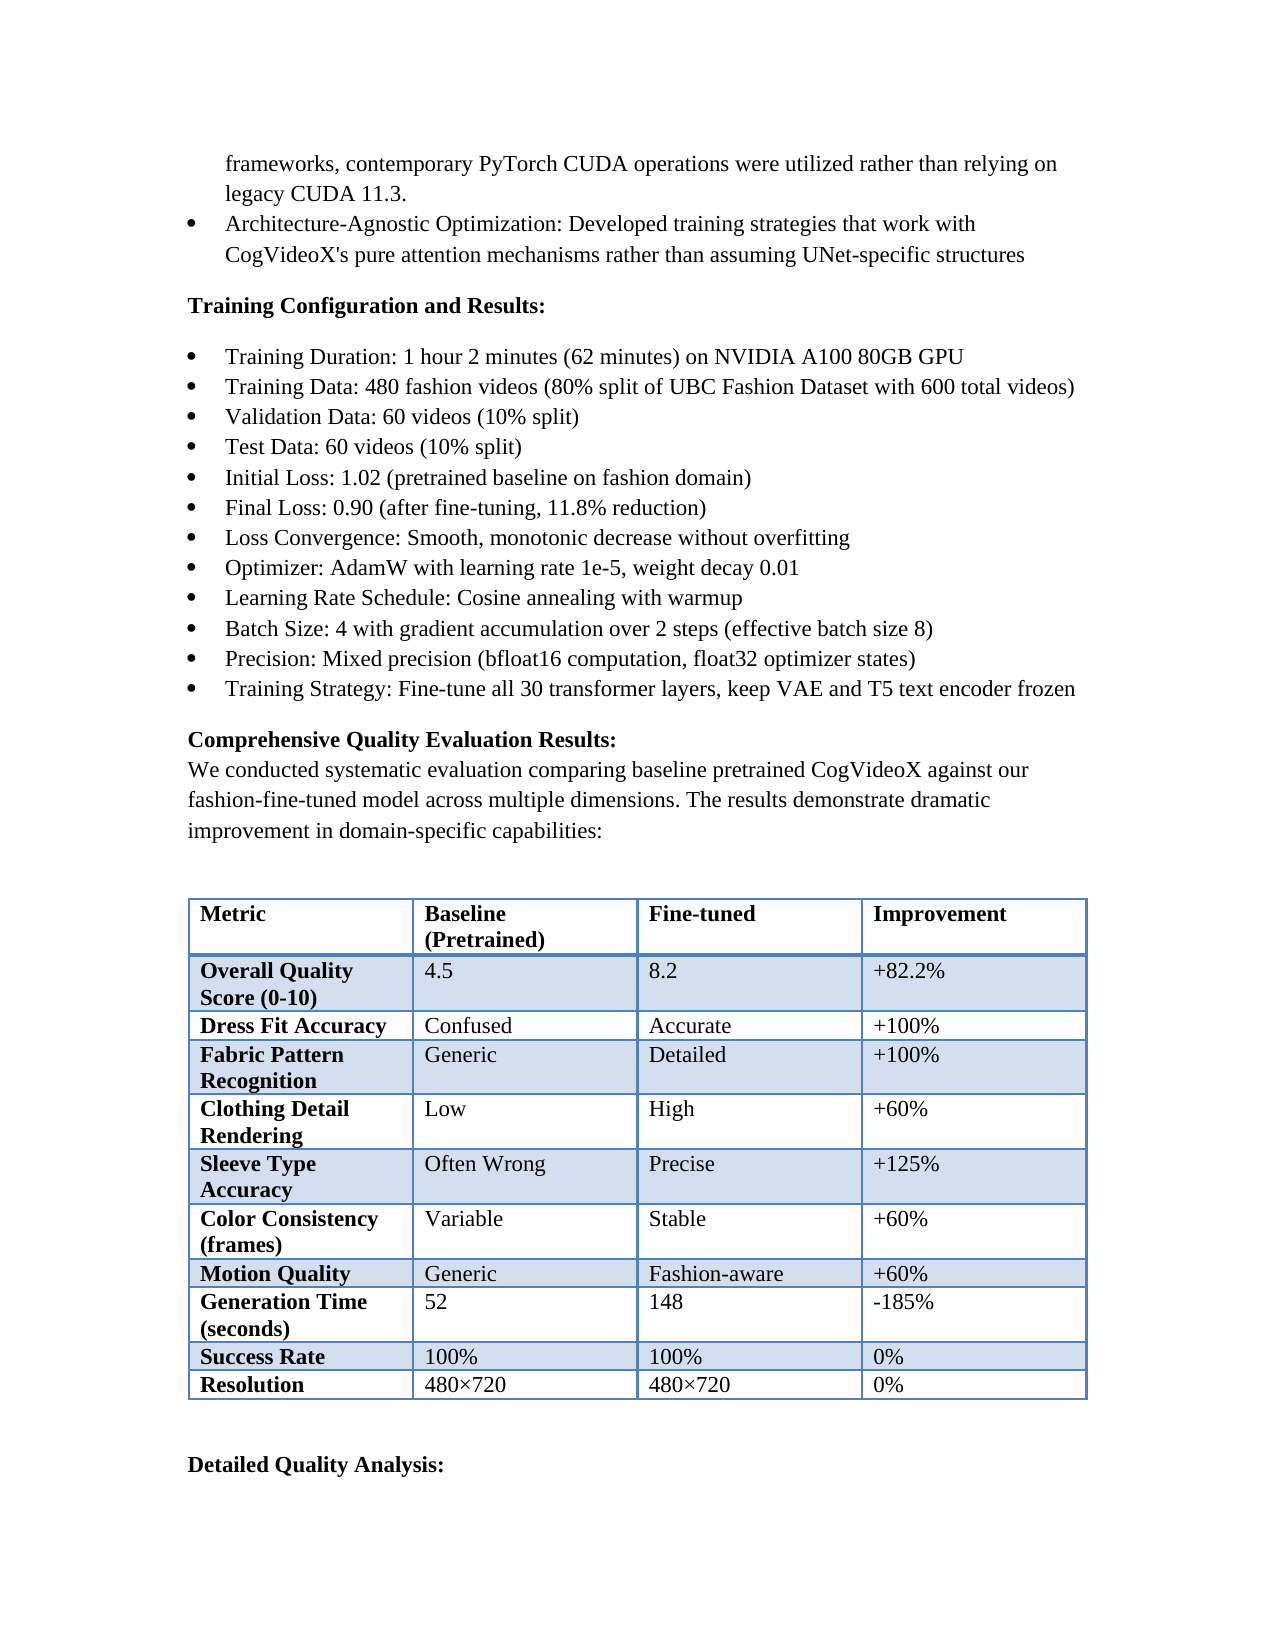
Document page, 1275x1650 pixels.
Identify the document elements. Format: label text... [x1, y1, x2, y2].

list Batch Size: 4 with gradient accumulation over 2 steps (effective batch size 8) [187, 614, 1087, 641]
table_cell Resolution [190, 1371, 412, 1398]
table_cell Generic [414, 1260, 636, 1286]
list Learning Rate Schedule: Cosine annealing with warmup [187, 584, 1087, 611]
table_cell 8.2 [639, 957, 861, 1010]
table_cell 480×720 [639, 1371, 861, 1398]
table_cell 100% [414, 1343, 636, 1369]
list Optimizer: AdamW with learning rate 1e-5, weight decay 0.01 [187, 554, 1087, 581]
list Architecture-Agnostic Optimization: Developed training strategies that work with CogVideoX's pure attention mechanisms rather than assuming UNet-specific structures [187, 210, 1087, 267]
table_cell Color Consistency (frames) [190, 1205, 412, 1258]
table_cell 4.5 [414, 957, 636, 1010]
table_cell +100% [863, 1041, 1085, 1093]
list Precision: Mixed precision (bfloat16 computation, float32 optimizer states) [187, 645, 1087, 671]
table_cell Overall Quality Score (0-10) [190, 957, 412, 1010]
table_cell Motion Quality [190, 1260, 412, 1286]
list Training Data: 480 fashion videos (80% split of UBC Fashion Dataset with 600 total videos) [187, 373, 1087, 399]
list Training Duration: 1 hour 2 minutes (62 minutes) on NVIDIA A100 80GB GPU [187, 343, 1087, 369]
table_cell Success Rate [190, 1343, 412, 1369]
table_cell Often Wrong [414, 1150, 636, 1203]
list Loss Convergence: Smooth, monotonic decrease without overfitting [187, 524, 1087, 550]
table_cell +82.2% [863, 957, 1085, 1010]
table_cell High [639, 1095, 861, 1148]
table_cell +60% [863, 1095, 1085, 1148]
table_cell 52 [414, 1288, 636, 1341]
list Initial Loss: 1.02 (pretrained baseline on fashion domain) [187, 463, 1087, 490]
table_cell +125% [863, 1150, 1085, 1203]
table_cell +60% [863, 1260, 1085, 1286]
table_cell Clothing Detail Rendering [190, 1095, 412, 1148]
text Comprehensive Quality Evaluation Results: We conducted systematic evaluation comparing baseline pretrained CogVideoX against our fashion-fine-tuned model across multiple dimensions. The results demonstrate dramatic improvement in domain-specific capabilities: [187, 726, 1087, 873]
table_cell Sleeve Type Accuracy [190, 1150, 412, 1203]
table_cell Precise [639, 1150, 861, 1203]
table_cell Dress Fit Accuracy [190, 1012, 412, 1038]
table_cell Fabric Pattern Recognition [190, 1041, 412, 1093]
table_cell +100% [863, 1012, 1085, 1038]
table_cell Low [414, 1095, 636, 1148]
table_cell Accurate [639, 1012, 861, 1038]
table_cell Detailed [639, 1041, 861, 1093]
table_header Baseline (Pretrained) [414, 900, 636, 953]
table_cell 148 [639, 1288, 861, 1341]
text Detailed Quality Analysis: [187, 1451, 1087, 1477]
table_cell Confused [414, 1012, 636, 1038]
table_header Improvement [863, 900, 1085, 953]
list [187, 150, 1087, 207]
table_header Fine-tuned [639, 900, 861, 953]
table_cell Stable [639, 1205, 861, 1258]
table_cell -185% [863, 1288, 1085, 1341]
table_cell 0% [863, 1343, 1085, 1369]
list Validation Data: 60 videos (10% split) [187, 403, 1087, 429]
table_cell +60% [863, 1205, 1085, 1258]
table_header Metric [190, 900, 412, 953]
table_cell 480×720 [414, 1371, 636, 1398]
table_cell Fashion-aware [639, 1260, 861, 1286]
text Training Configuration and Results: [187, 292, 1087, 318]
table_cell 0% [863, 1371, 1085, 1398]
table_cell Generation Time (seconds) [190, 1288, 412, 1341]
table_cell Variable [414, 1205, 636, 1258]
list Training Strategy: Fine-tune all 30 transformer layers, keep VAE and T5 text encoder frozen [187, 675, 1087, 701]
table_cell 100% [639, 1343, 861, 1369]
list Test Data: 60 videos (10% split) [187, 433, 1087, 460]
table_cell Generic [414, 1041, 636, 1093]
list Final Loss: 0.90 (after fine-tuning, 11.8% reduction) [187, 494, 1087, 520]
